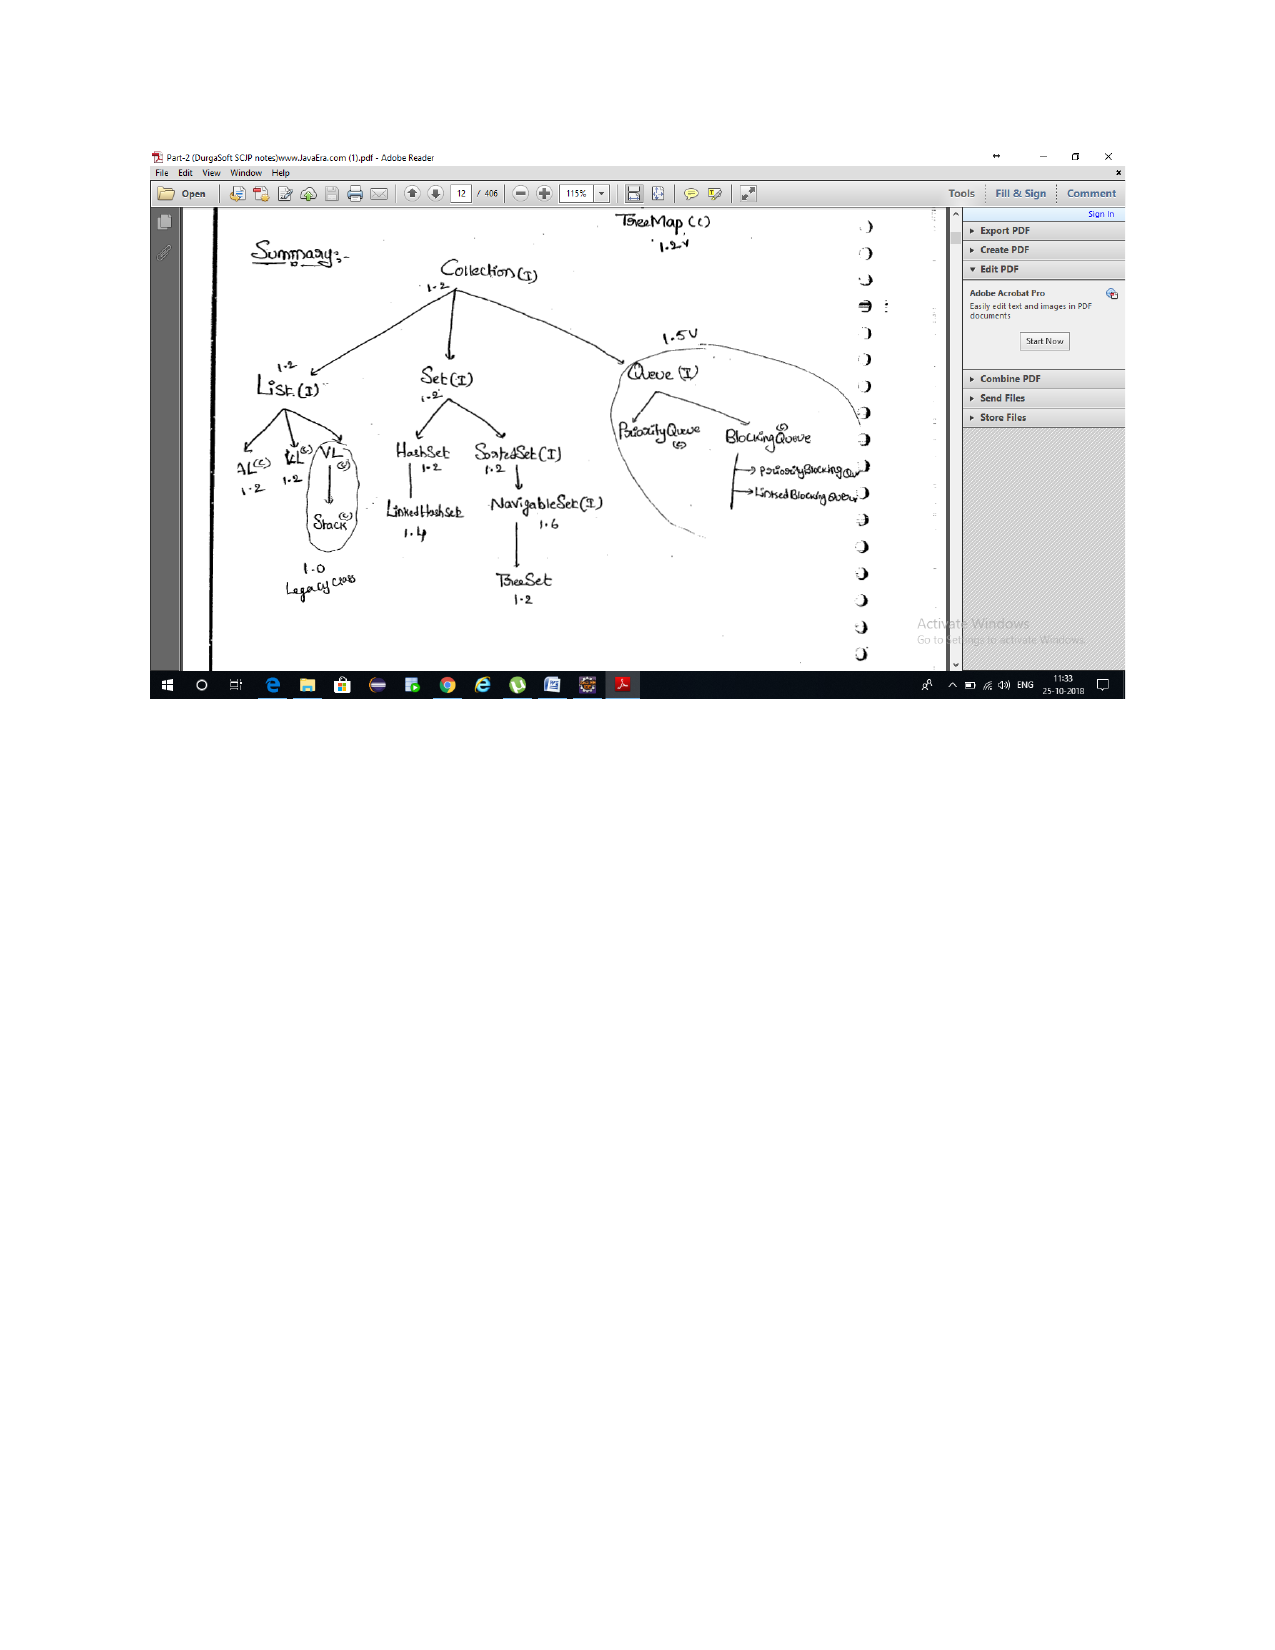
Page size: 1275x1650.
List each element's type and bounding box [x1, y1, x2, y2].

picture [150, 150, 1125, 699]
